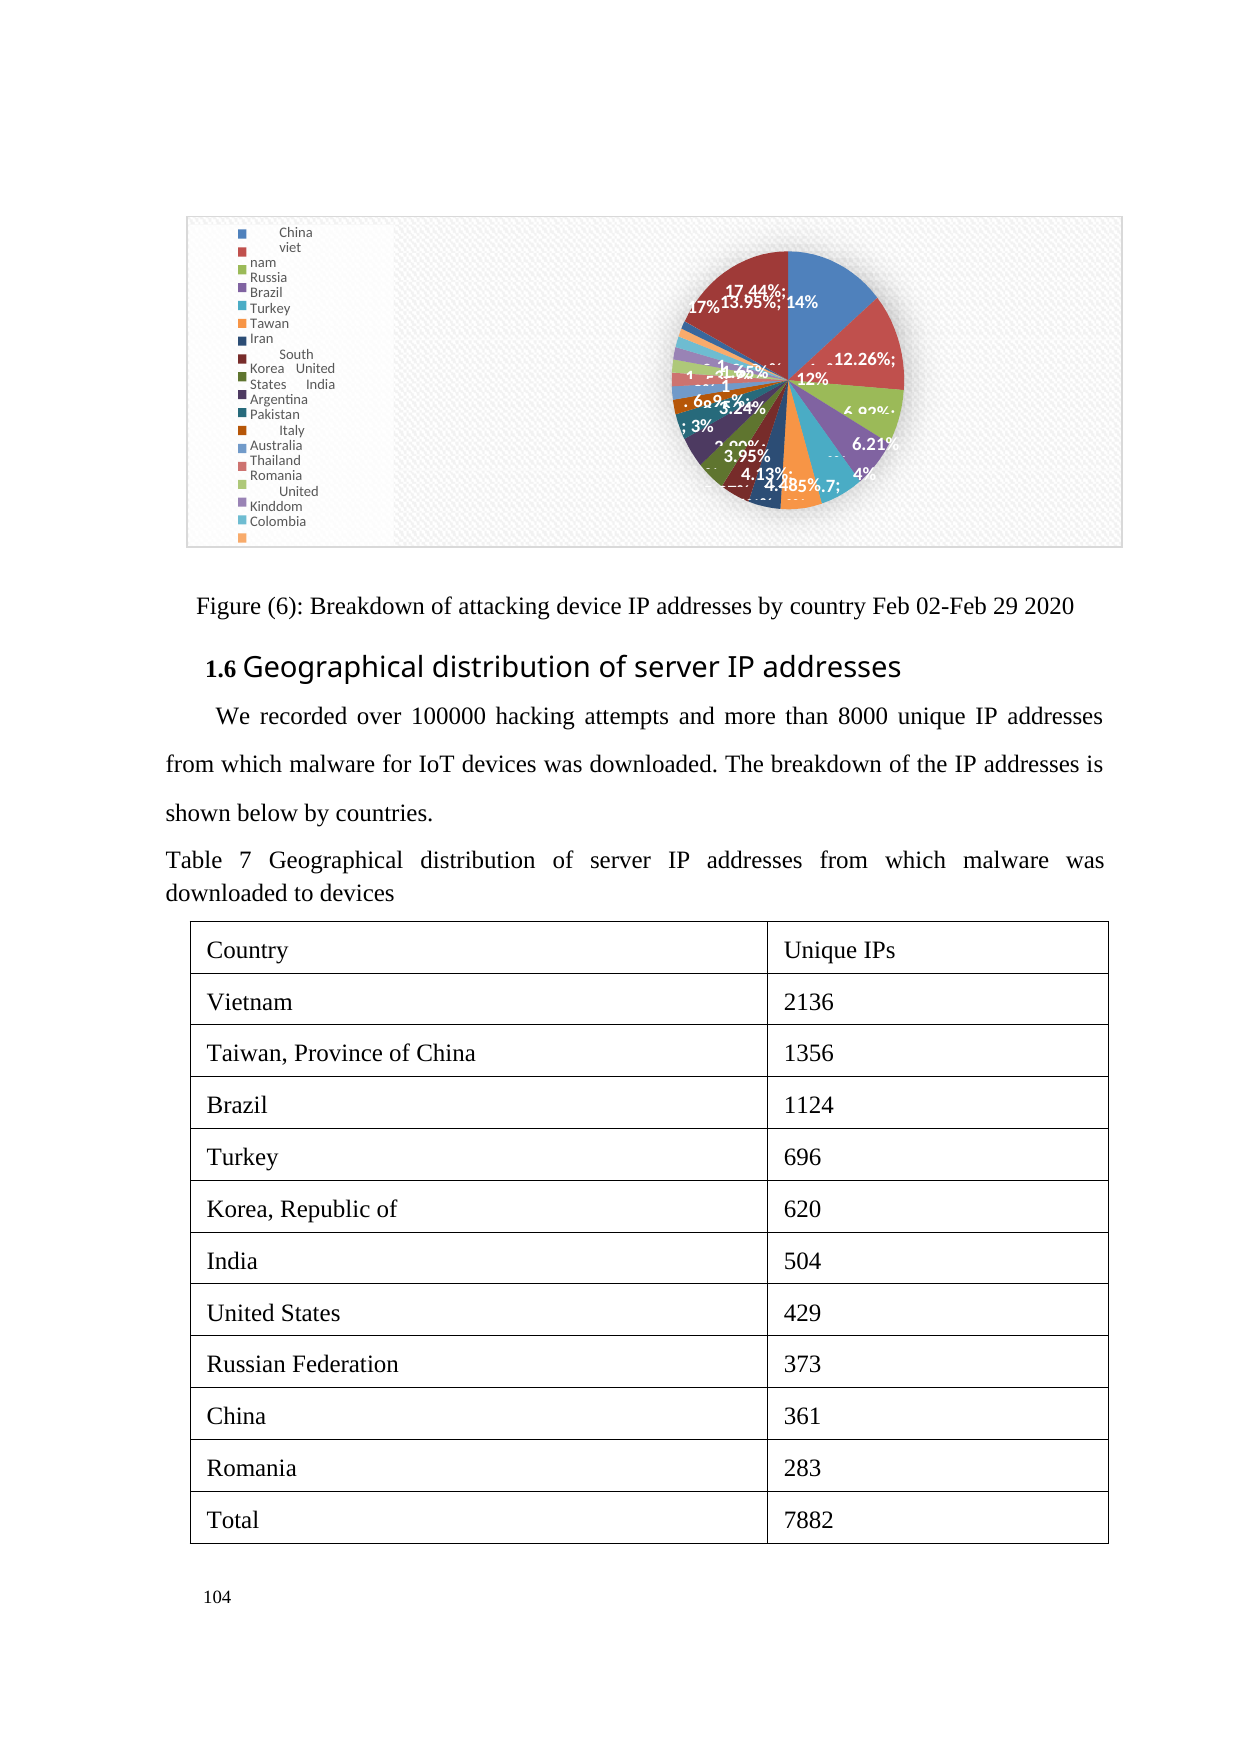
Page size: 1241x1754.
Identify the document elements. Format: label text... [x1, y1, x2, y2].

table_cell 283 [768, 1440, 1108, 1491]
table_cell 373 [768, 1336, 1108, 1387]
text We recorded over 100000 hacking attempts and more than 8000 unique IP addresses from which malware for IoT devices was downloaded. The breakdown of the IP addresses is shown below by countries. [165, 699, 1104, 829]
table_cell 361 [768, 1388, 1108, 1439]
table_cell Vietnam [191, 974, 767, 1024]
table_cell United States [191, 1284, 767, 1335]
table_cell Taiwan, Province of China [191, 1025, 767, 1076]
table_header Country [191, 922, 767, 972]
table_cell Romania [191, 1440, 767, 1491]
table_cell 2136 [768, 974, 1108, 1024]
table_cell 1124 [768, 1077, 1108, 1128]
table_header Unique IPs [768, 922, 1108, 972]
table_cell Turkey [191, 1129, 767, 1180]
table_cell Brazil [191, 1077, 767, 1128]
table_cell 504 [768, 1233, 1108, 1283]
list Geographical distribution of server IP addresses [205, 634, 1104, 699]
table_cell 620 [768, 1181, 1108, 1232]
table_cell 1356 [768, 1025, 1108, 1076]
table_cell 7882 [768, 1492, 1108, 1543]
table_cell Russian Federation [191, 1336, 767, 1387]
table_cell India [191, 1233, 767, 1283]
table_cell 429 [768, 1284, 1108, 1335]
picture [188, 217, 1121, 546]
text Table 7 Geographical distribution of server IP addresses from which malware was downloaded to devices [165, 843, 1104, 908]
table_cell Total [191, 1492, 767, 1543]
text Figure (6): Breakdown of attacking device IP addresses by country Feb 02-Feb 29 2020 [165, 589, 1104, 621]
table_cell 696 [768, 1129, 1108, 1180]
table_cell China [191, 1388, 767, 1439]
table_cell Korea, Republic of [191, 1181, 767, 1232]
